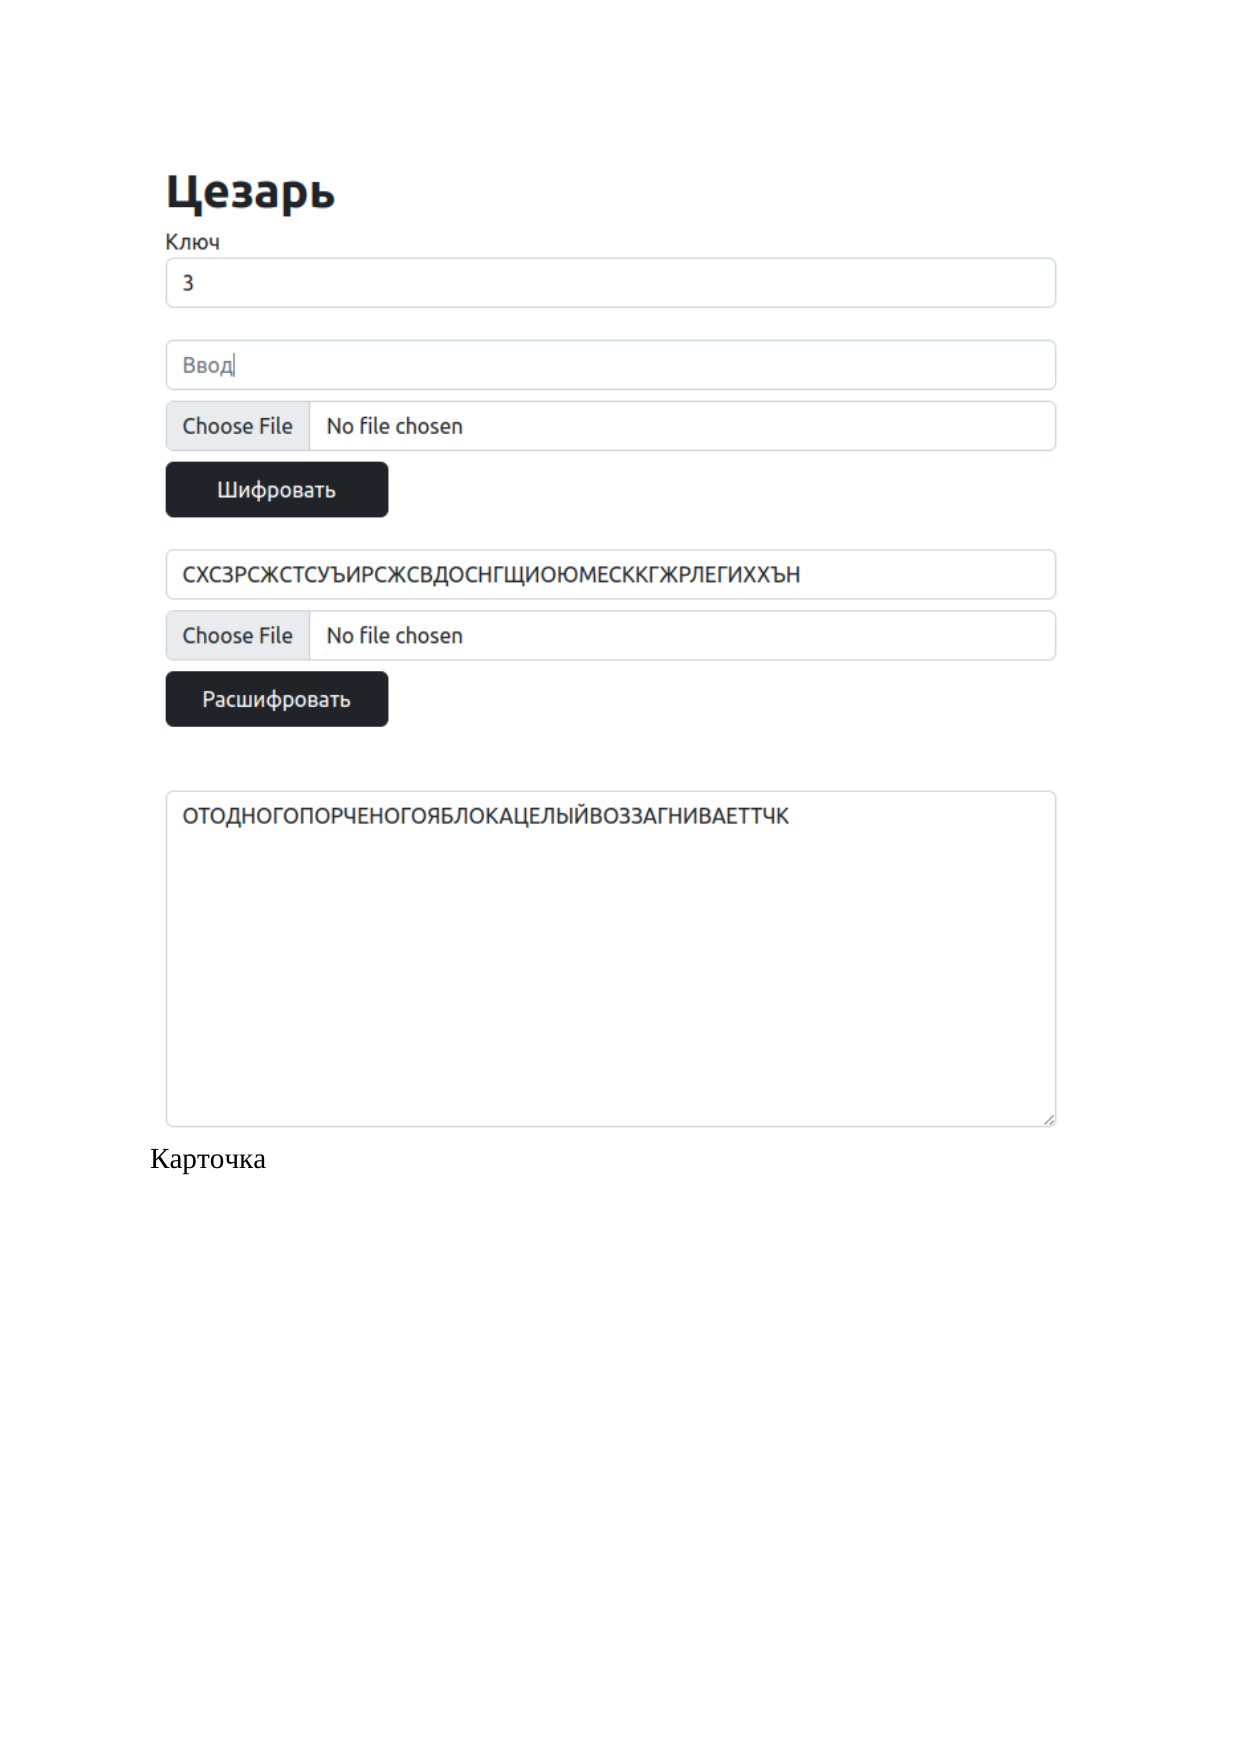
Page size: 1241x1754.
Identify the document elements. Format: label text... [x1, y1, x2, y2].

text Карточка [150, 1141, 1090, 1175]
picture [150, 150, 1091, 1138]
